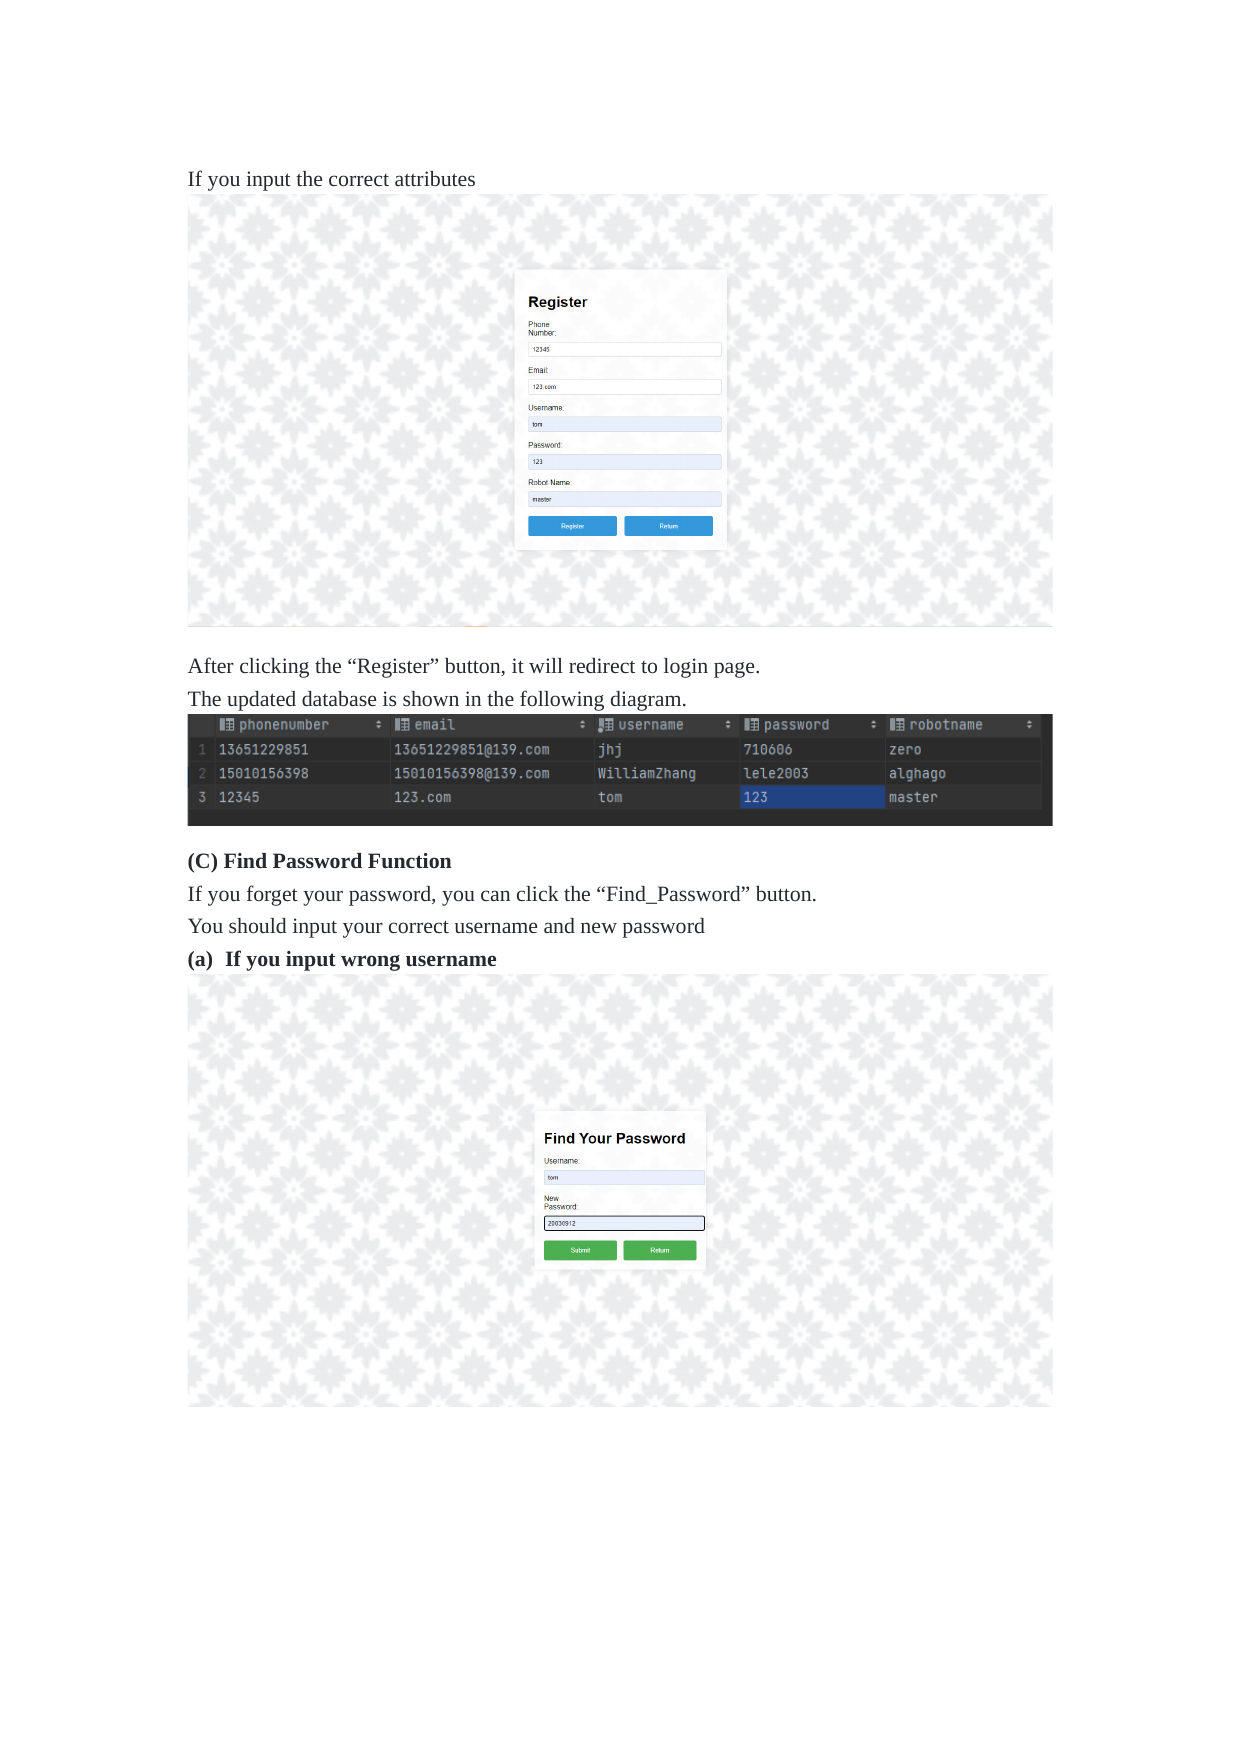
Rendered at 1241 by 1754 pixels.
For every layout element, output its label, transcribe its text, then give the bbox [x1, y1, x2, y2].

text If you forget your password, you can click the “Find_Password” button. [187, 877, 1053, 909]
text The updated database is shown in the following diagram. [187, 682, 1053, 714]
picture [187, 974, 1053, 1407]
text You should input your correct username and new password [187, 909, 1053, 942]
picture [187, 714, 1053, 826]
picture [187, 194, 1053, 627]
list If you input wrong username [187, 942, 1053, 974]
text (C) Find Password Function [187, 844, 1053, 877]
text After clicking the “Register” button, it will redirect to login page. [187, 649, 1053, 682]
text If you input the correct attributes [187, 162, 1053, 194]
